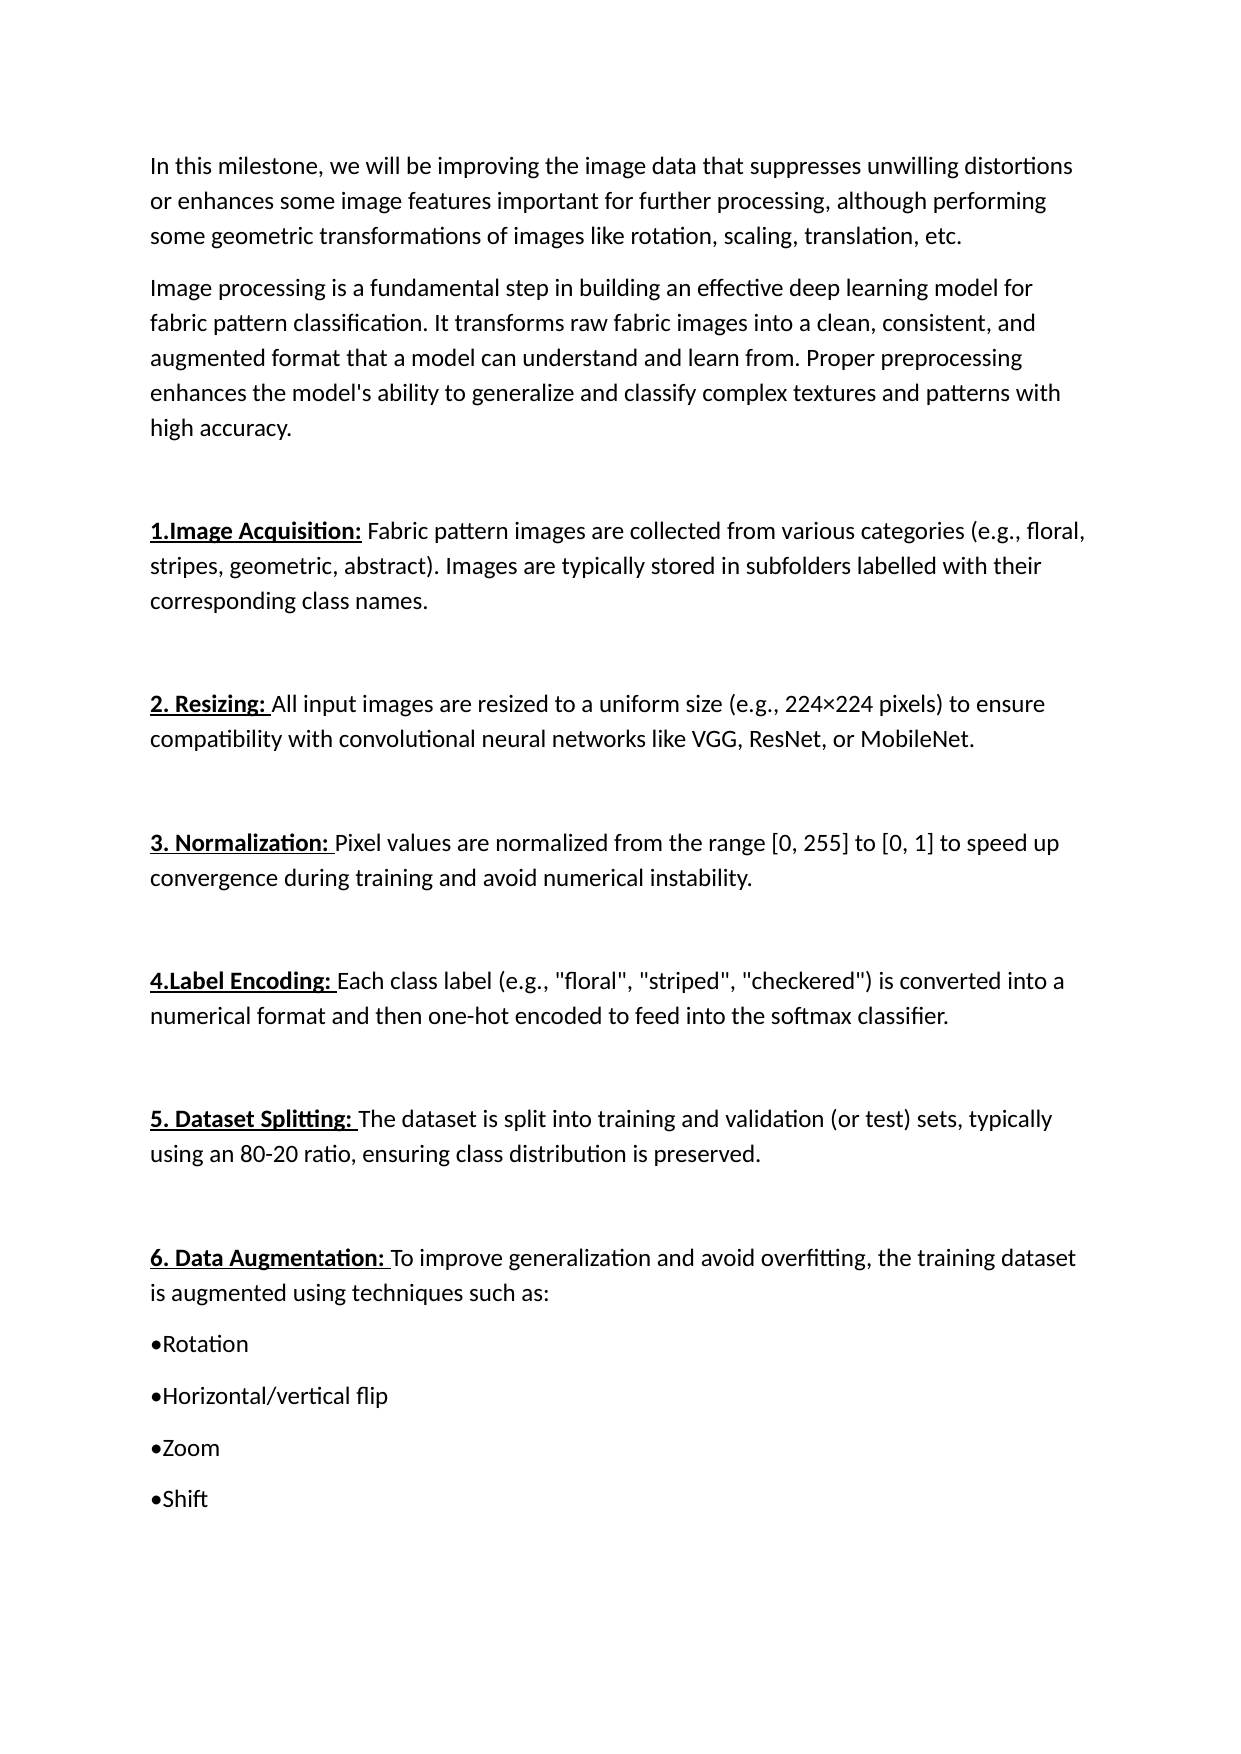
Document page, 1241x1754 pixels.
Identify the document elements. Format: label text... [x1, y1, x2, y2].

text In this milestone, we will be improving the image data that suppresses unwilling distortions or enhances some image features important for further processing, although performing some geometric transformations of images like rotation, scaling, translation, etc. [150, 150, 1090, 251]
text 2. Resizing: All input images are resized to a uniform size (e.g., 224×224 pixels) to ensure compatibility with convolutional neural networks like VGG, ResNet, or MobileNet. [150, 688, 1090, 754]
text 5. Dataset Splitting: The dataset is split into training and validation (or test) sets, typically using an 80-20 ratio, ensuring class distribution is preserved. [150, 1103, 1090, 1169]
text 1.Image Acquisition: Fabric pattern images are collected from various categories (e.g., floral, stripes, geometric, abstract). Images are typically stored in subfolders labelled with their corresponding class names. [150, 515, 1090, 616]
text 6. Data Augmentation: To improve generalization and avoid overfitting, the training dataset is augmented using techniques such as: [150, 1242, 1090, 1307]
text Image processing is a fundamental step in building an effective deep learning model for fabric pattern classification. It transforms raw fabric images into a clean, consistent, and augmented format that a model can understand and learn from. Proper preprocessing enhances the model's ability to generalize and classify complex textures and patterns with high accuracy. [150, 272, 1090, 442]
text •Horizontal/vertical flip [150, 1380, 1090, 1411]
text 4.Label Encoding: Each class label (e.g., "floral", "striped", "checkered") is converted into a numerical format and then one-hot encoded to feed into the softmax classifier. [150, 965, 1090, 1031]
text 3. Normalization: Pixel values are normalized from the range [0, 255] to [0, 1] to speed up convergence during training and avoid numerical instability. [150, 827, 1090, 892]
text •Zoom [150, 1432, 1090, 1462]
text •Shift [150, 1483, 1090, 1514]
text •Rotation [150, 1328, 1090, 1359]
